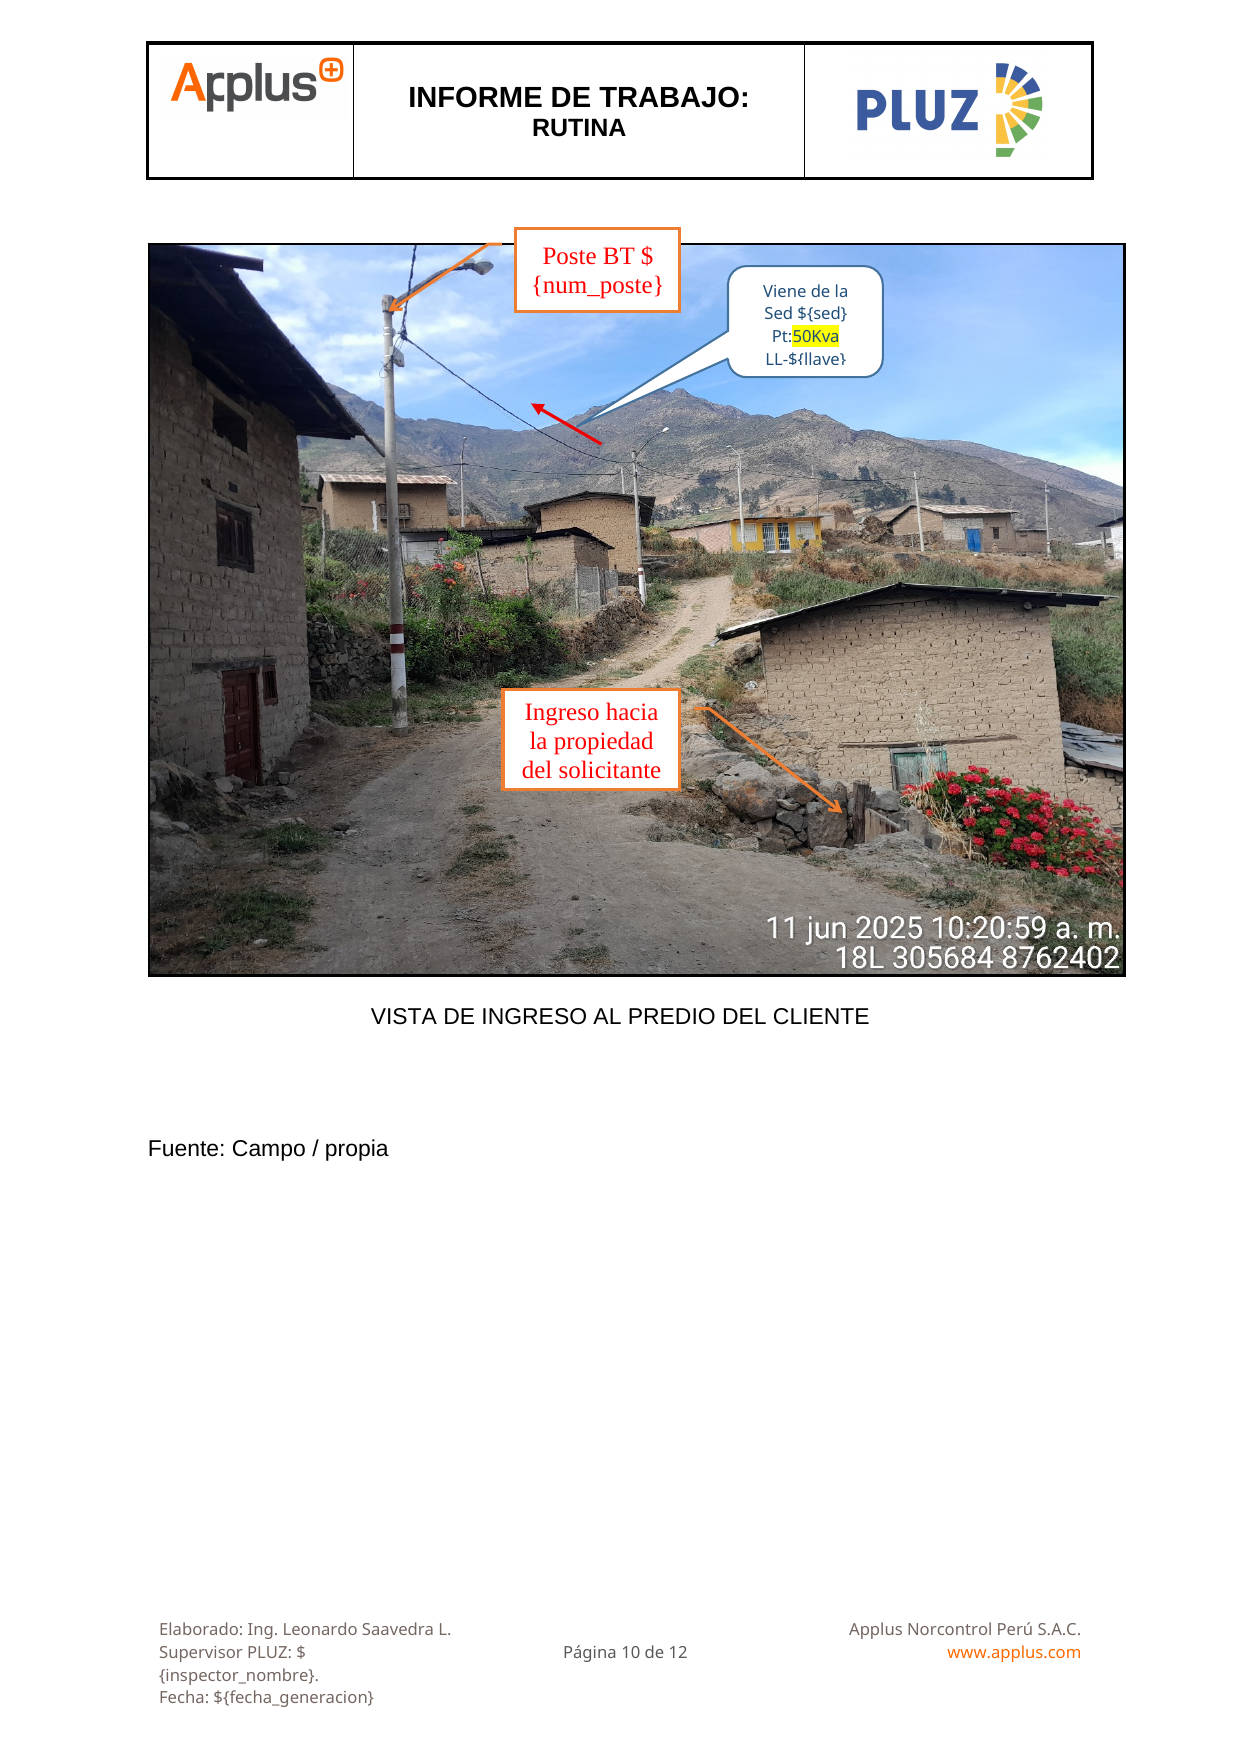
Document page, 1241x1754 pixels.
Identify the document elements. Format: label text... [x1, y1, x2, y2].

picture [165, 55, 348, 120]
text VISTA DE INGRESO AL PREDIO DEL CLIENTE [148, 1003, 1092, 1029]
picture [150, 245, 1123, 974]
picture [847, 50, 1050, 165]
text Fuente: Campo / propia [148, 1135, 1092, 1161]
